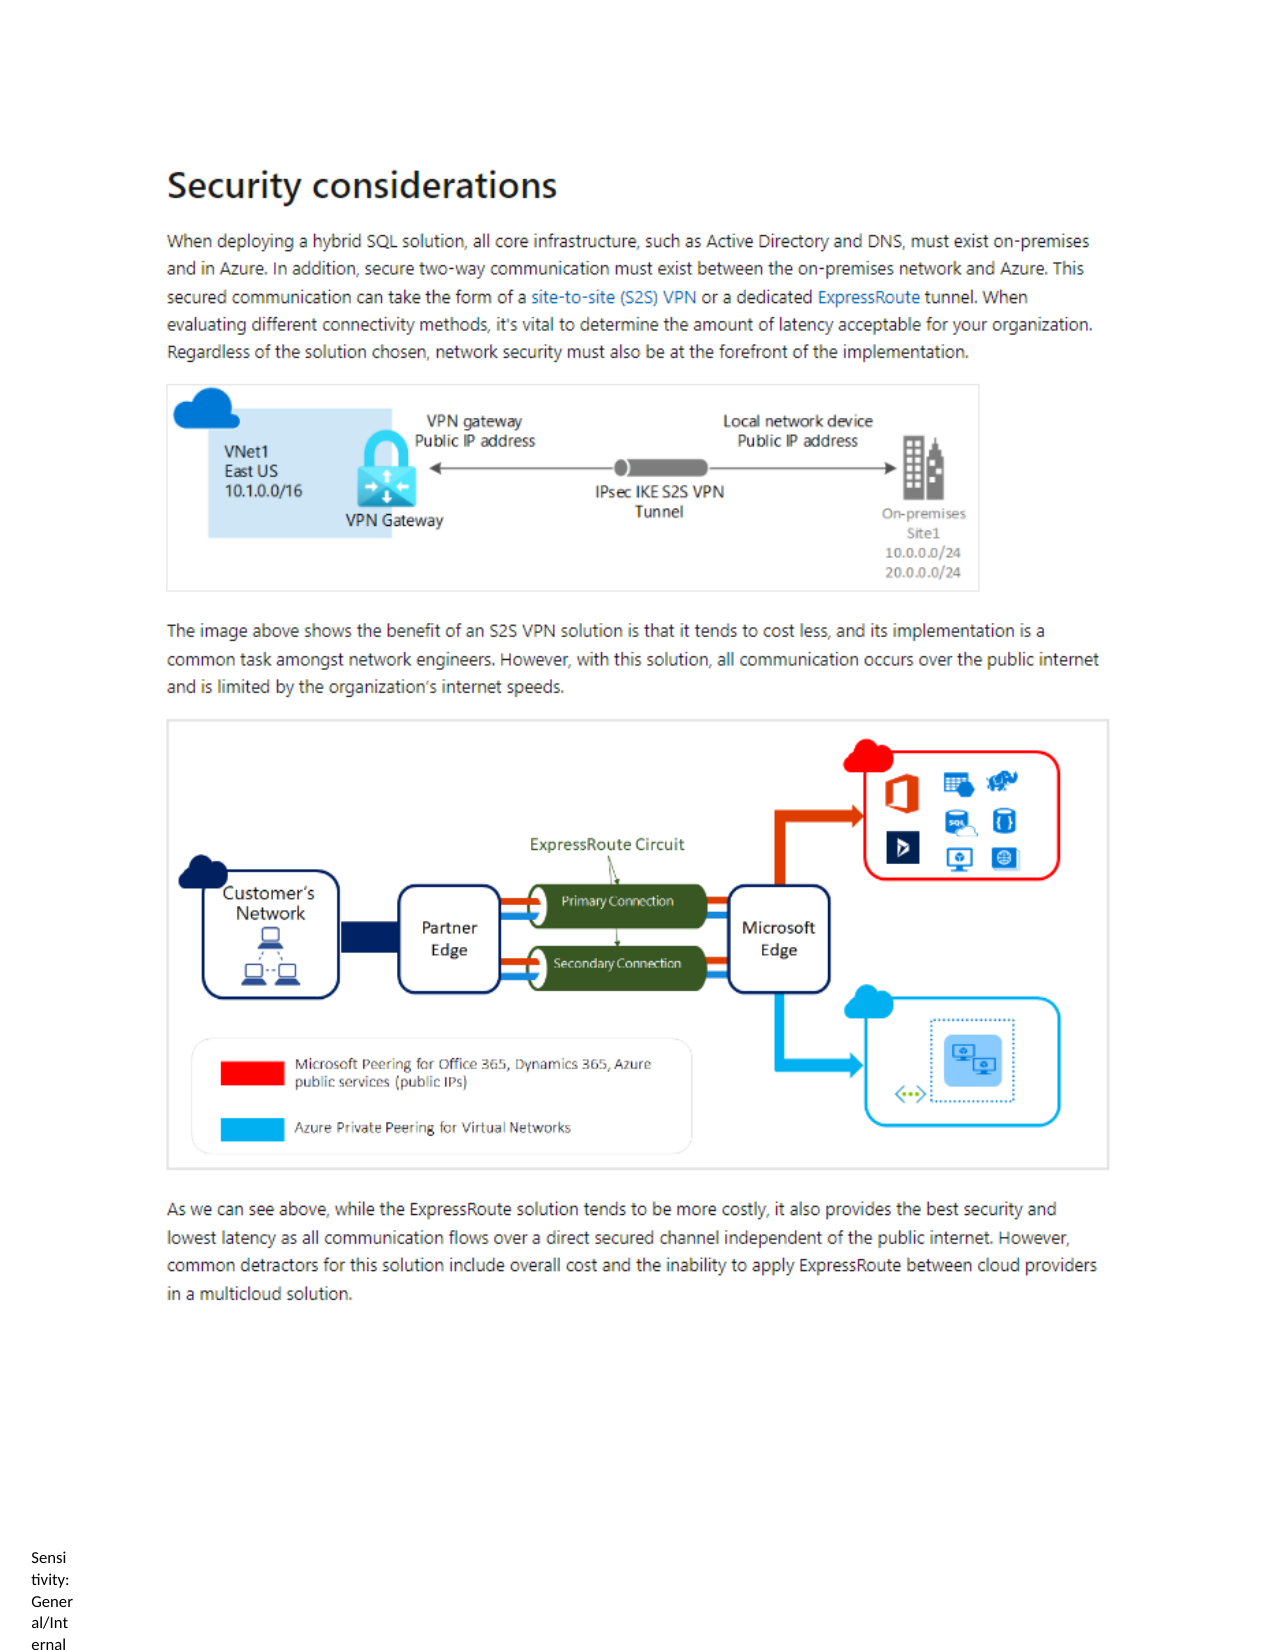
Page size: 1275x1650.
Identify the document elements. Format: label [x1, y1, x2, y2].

picture [150, 150, 1125, 1307]
